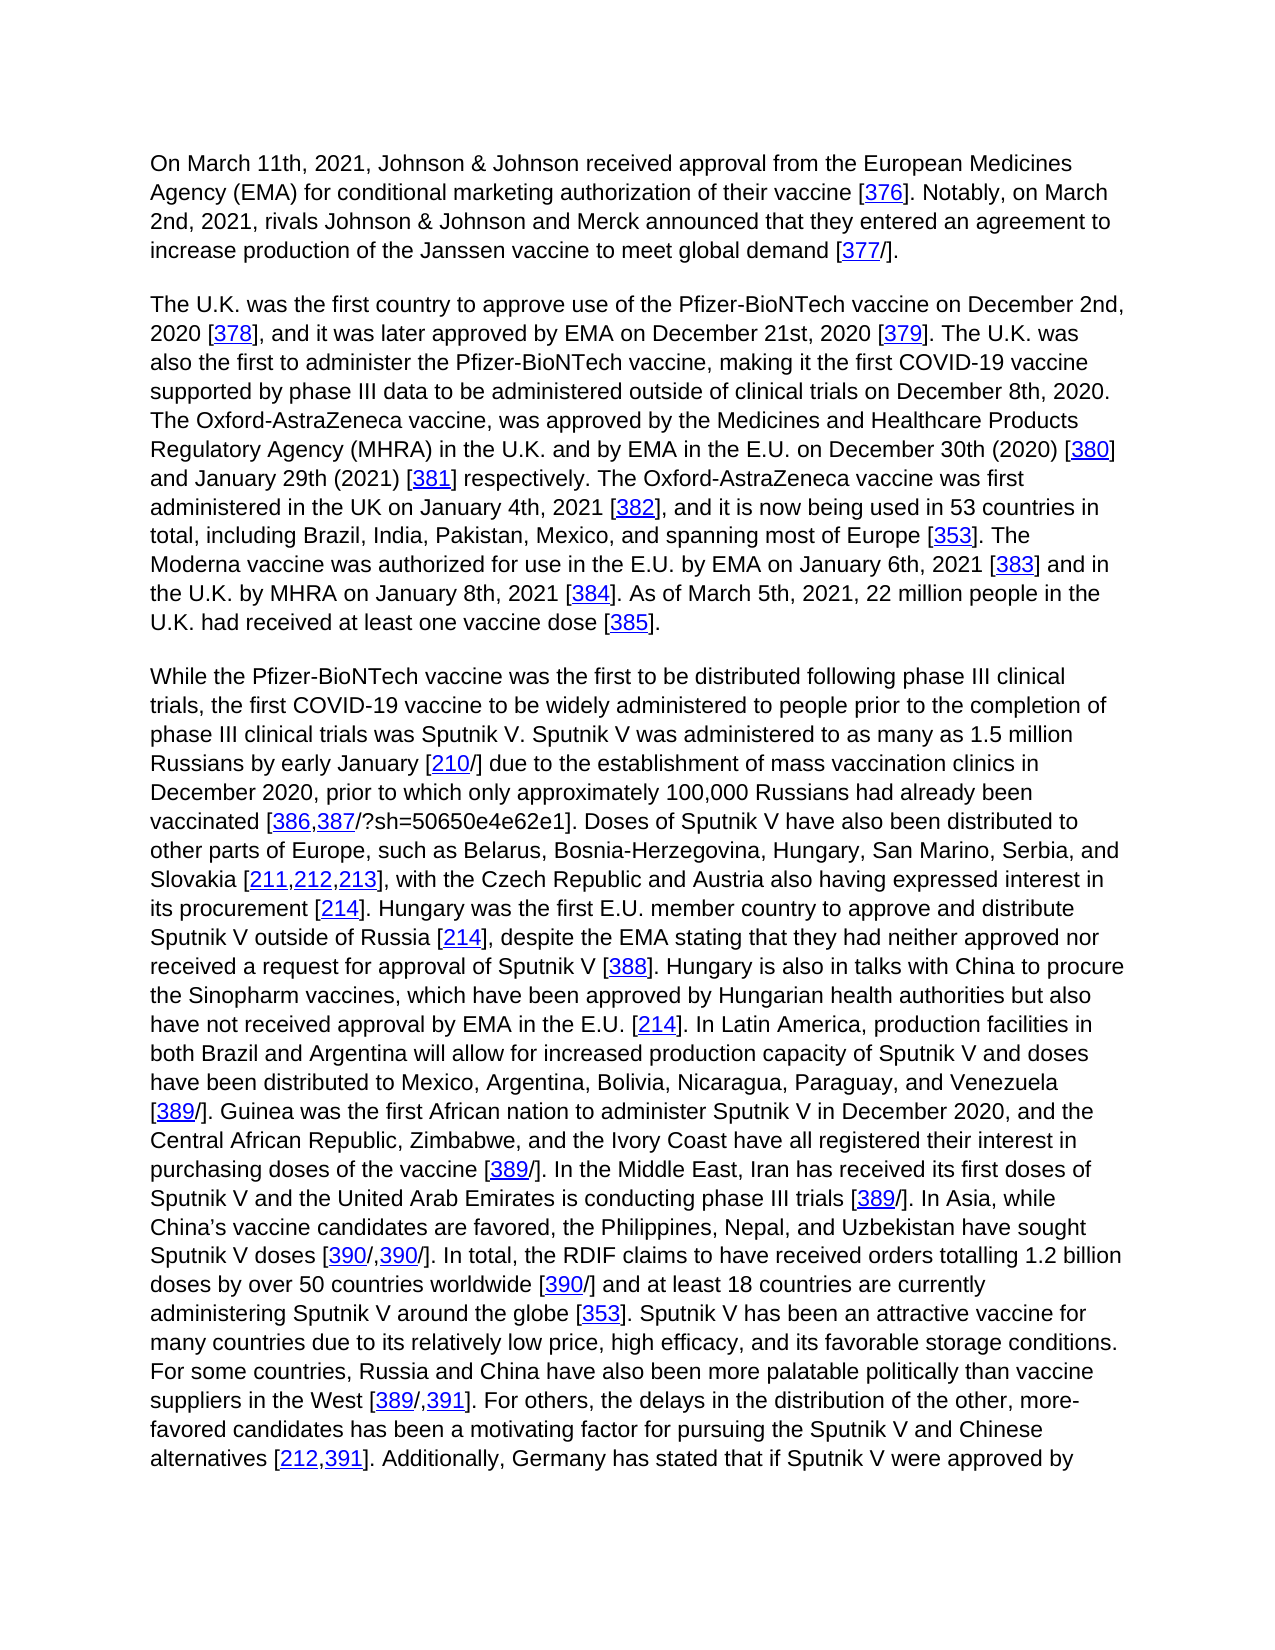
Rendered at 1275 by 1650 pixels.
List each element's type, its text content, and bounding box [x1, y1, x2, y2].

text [150, 663, 1125, 1472]
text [150, 150, 1125, 263]
text The U.K. was the first country to approve use of the Pfizer-BioNTech vaccine on December 2nd, 2020 [378], and it was later approved by EMA on December 21st, 2020 [379]. The U.K. was also the first to administer the Pfizer-BioNTech vaccine, making it the first COVID-19 vaccine supported by phase III data to be administered outside of clinical trials on December 8th, 2020. The Oxford-AstraZeneca vaccine, was approved by the Medicines and Healthcare Products Regulatory Agency (MHRA) in the U.K. and by EMA in the E.U. on December 30th (2020) [380] and January 29th (2021) [381] respectively. The Oxford-AstraZeneca vaccine was first administered in the UK on January 4th, 2021 [382], and it is now being used in 53 countries in total, including Brazil, India, Pakistan, Mexico, and spanning most of Europe [353]. The Moderna vaccine was authorized for use in the E.U. by EMA on January 6th, 2021 [383] and in the U.K. by MHRA on January 8th, 2021 [384]. As of March 5th, 2021, 22 million people in the U.K. had received at least one vaccine dose [385]. [150, 291, 1125, 636]
